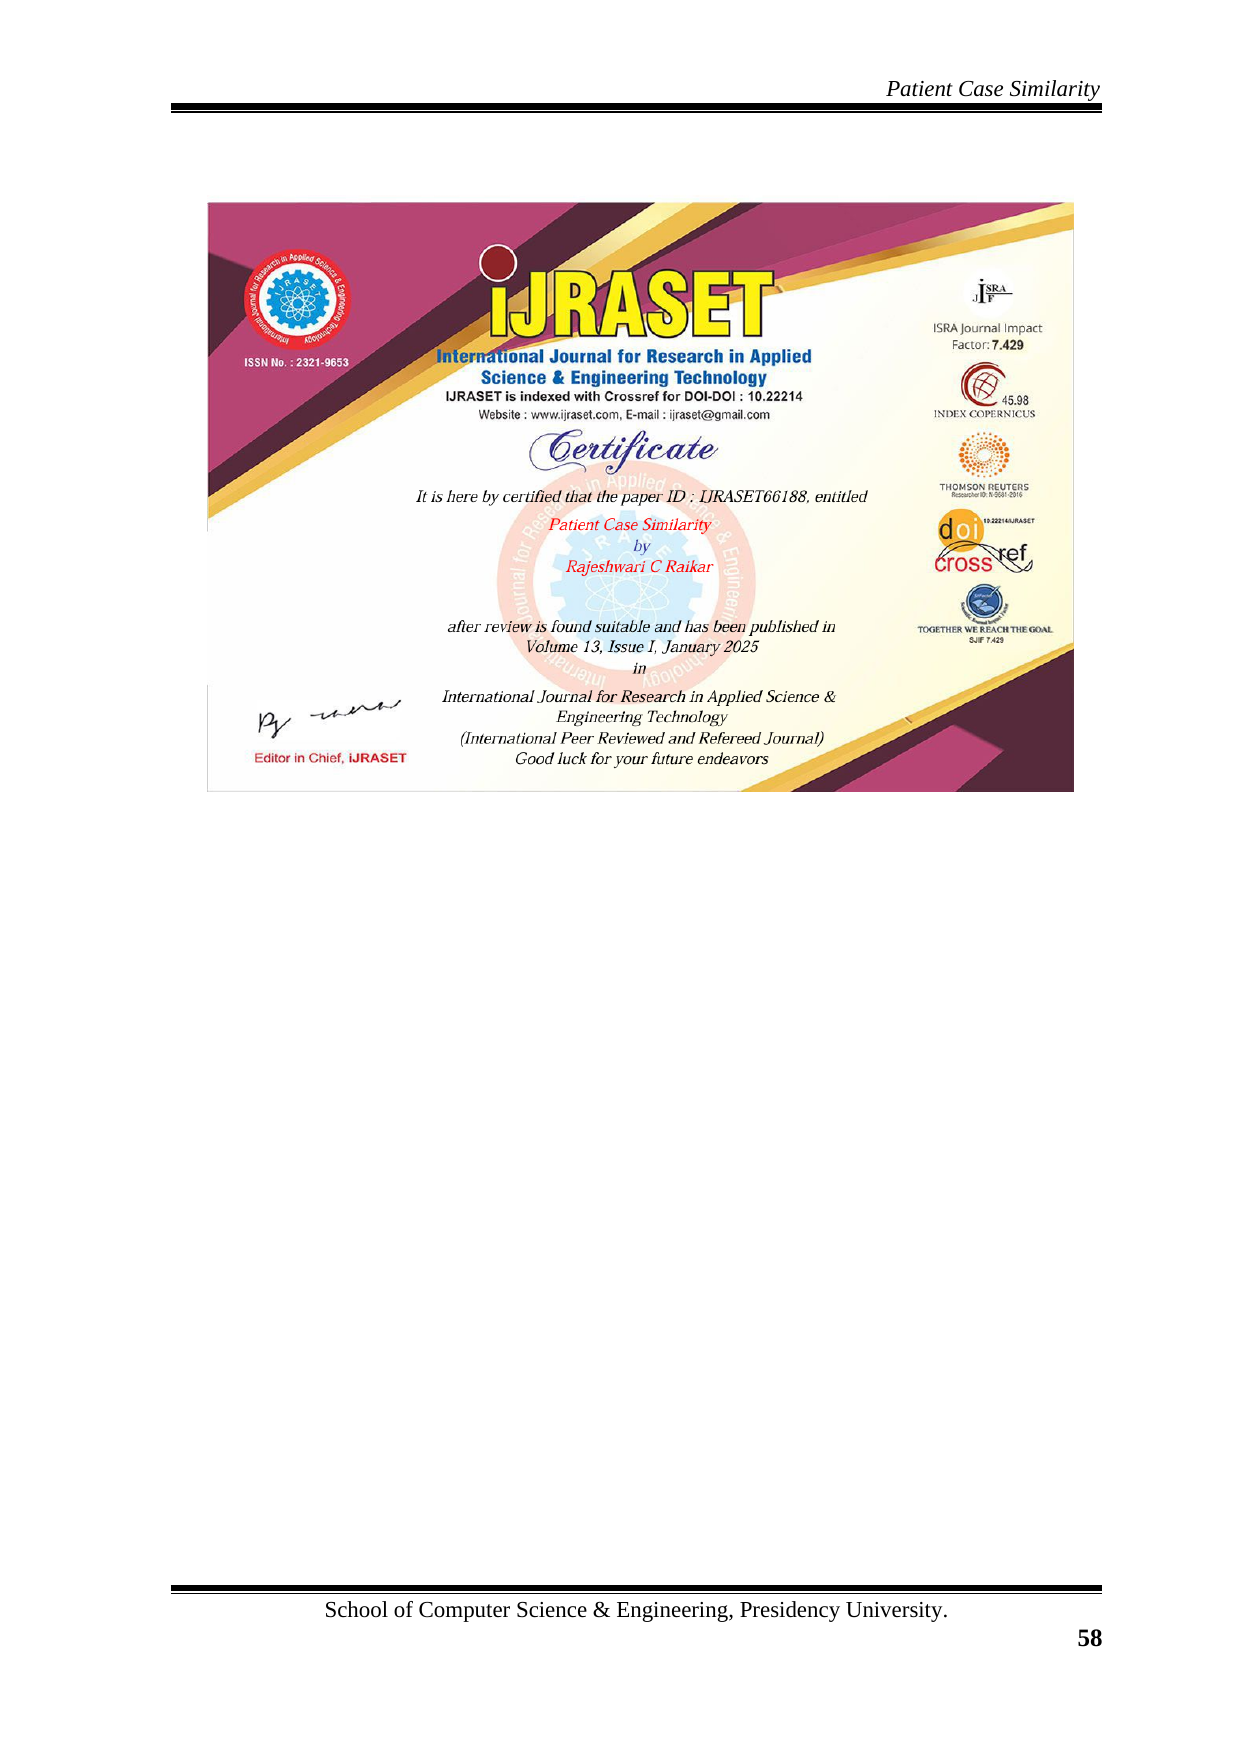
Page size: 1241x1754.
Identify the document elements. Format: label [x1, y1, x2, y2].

picture [170, 190, 1103, 807]
